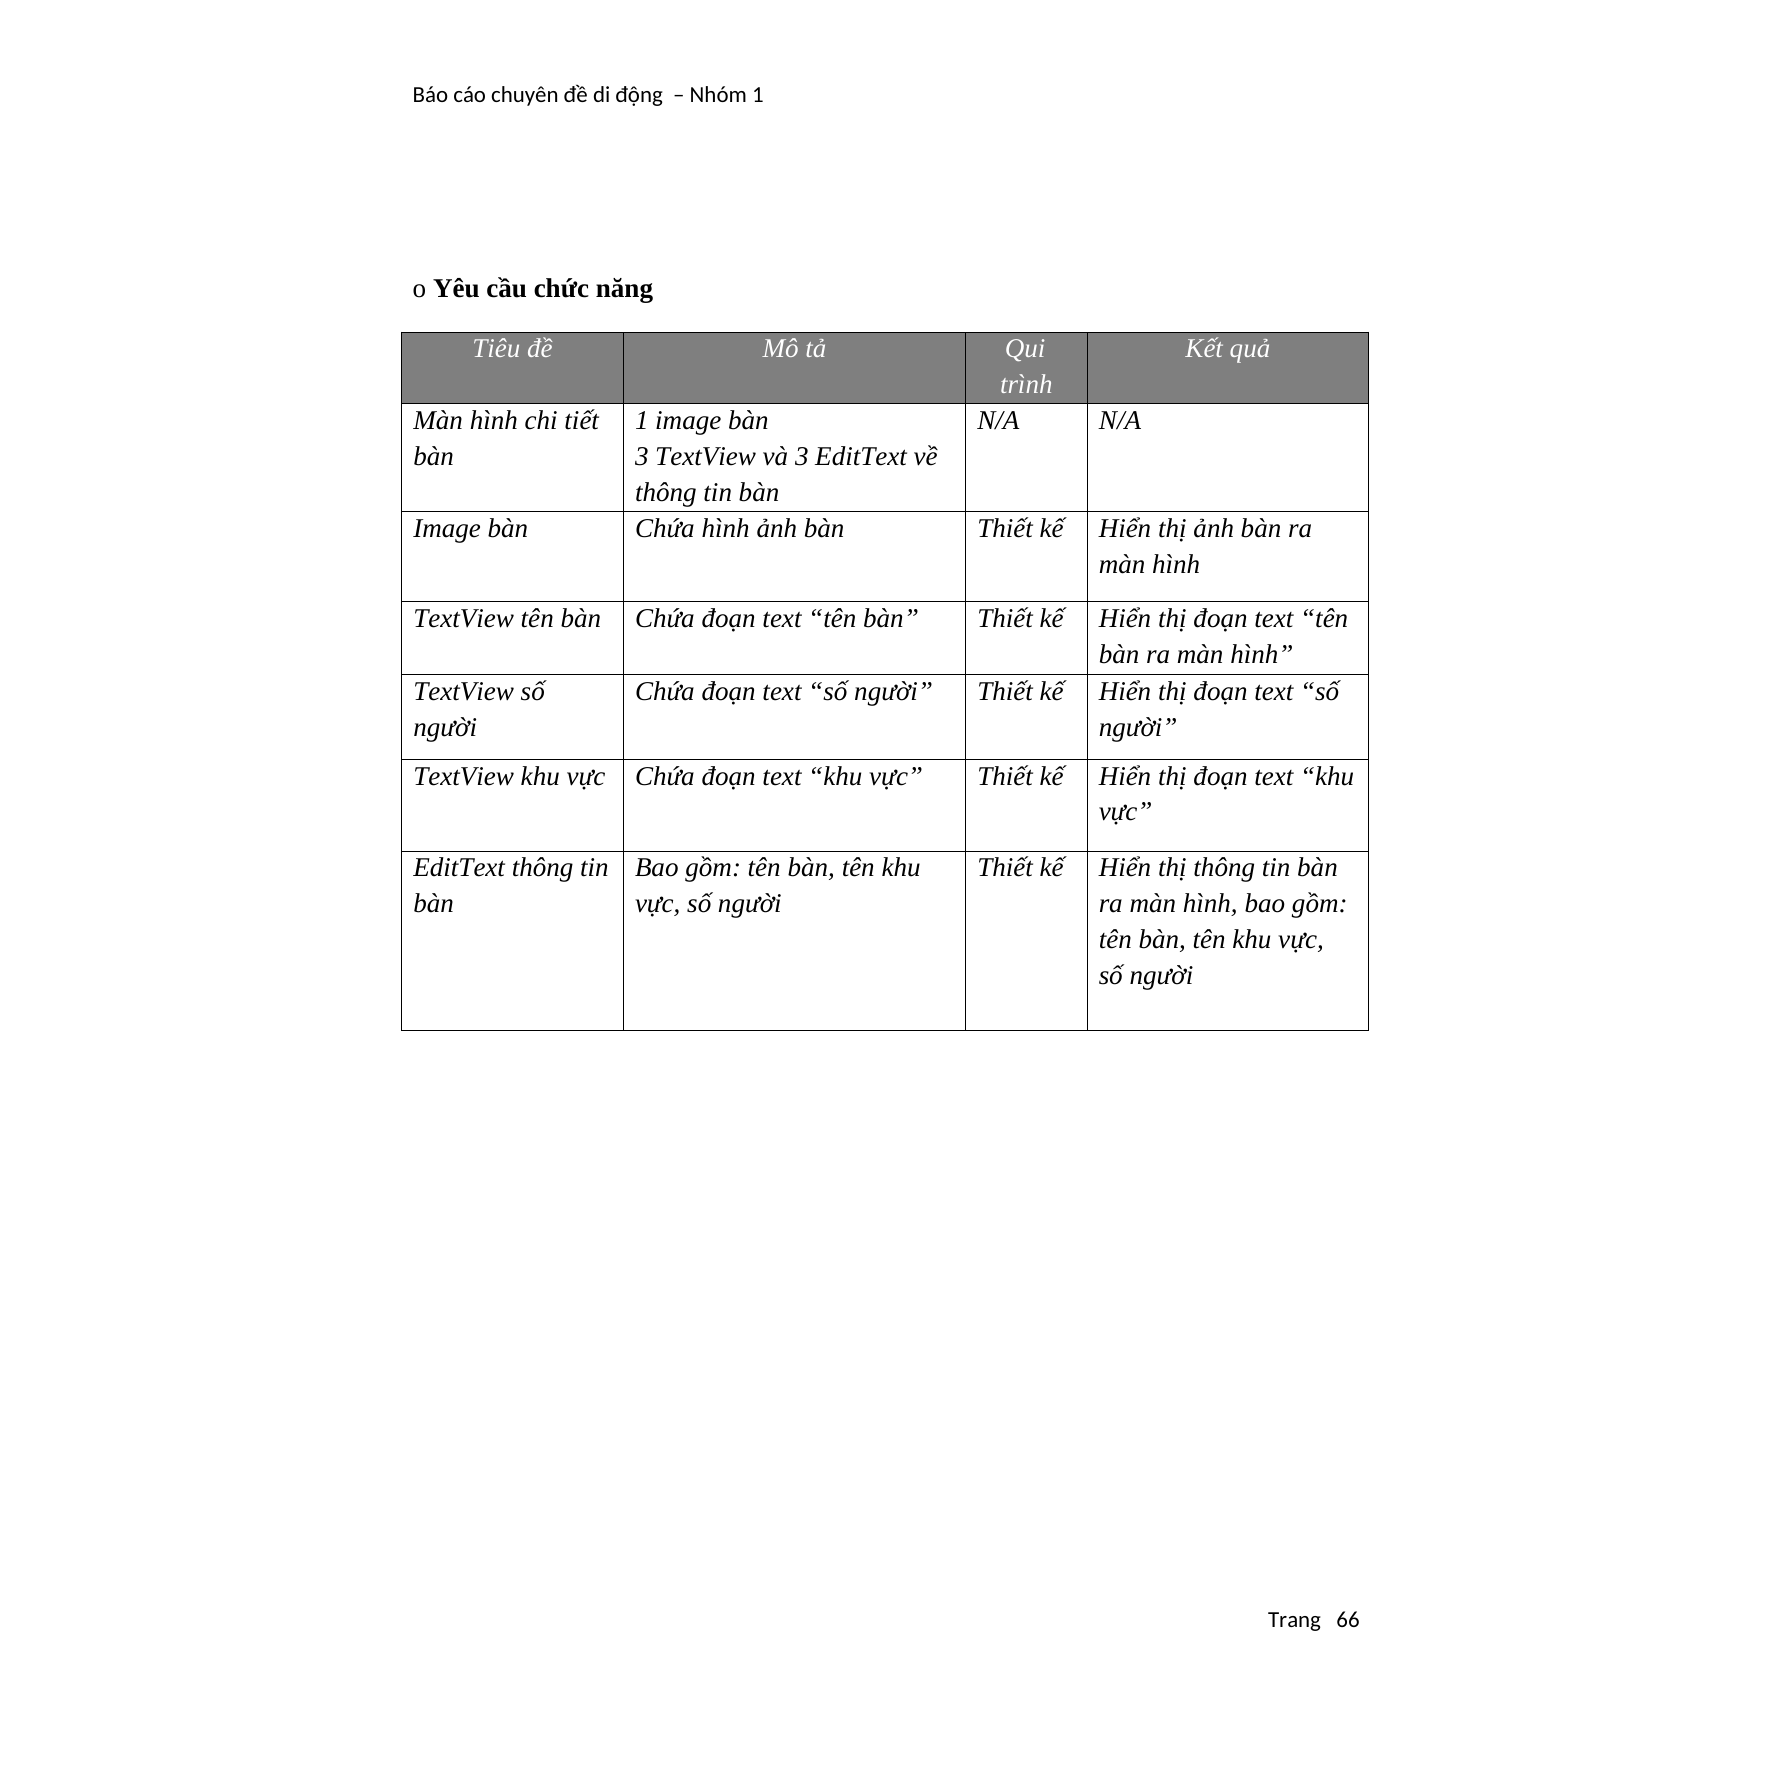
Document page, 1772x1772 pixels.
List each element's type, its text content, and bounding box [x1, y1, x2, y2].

table_cell Image bàn [402, 512, 623, 601]
table_cell Hiển thị ảnh bàn ra màn hình [1088, 512, 1368, 601]
table_header Mô tả [624, 333, 965, 403]
table_header Kết quả [1088, 333, 1368, 403]
table_cell TextView số người [402, 675, 623, 759]
table_header Qui trình [966, 333, 1087, 403]
table_cell Chứa đoạn text “số người” [624, 675, 965, 759]
table_cell TextView tên bàn [402, 602, 623, 674]
table_cell N/A [1088, 404, 1368, 511]
table_cell Thiết kế [966, 602, 1087, 674]
table_cell Thiết kế [966, 852, 1087, 1030]
table_cell 1 image bàn 3 TextView và 3 EditText về thông tin bàn [624, 404, 965, 511]
table_cell Chứa đoạn text “khu vực” [624, 760, 965, 851]
table_header Tiêu đề [402, 333, 623, 403]
table_cell Màn hình chi tiết bàn [402, 404, 623, 511]
table_cell EditText thông tin bàn [402, 852, 623, 1030]
table_cell Thiết kế [966, 675, 1087, 759]
table_cell Thiết kế [966, 760, 1087, 851]
table_cell Hiển thị đoạn text “số người” [1088, 675, 1368, 759]
table_cell Chứa đoạn text “tên bàn” [624, 602, 965, 674]
table_cell Hiển thị đoạn text “khu vực” [1088, 760, 1368, 851]
table_cell Hiển thị thông tin bàn ra màn hình, bao gồm: tên bàn, tên khu vực, số người [1088, 852, 1368, 1030]
text o Yêu cầu chức năng [412, 272, 1361, 303]
table_cell N/A [966, 404, 1087, 511]
table_cell Hiển thị đoạn text “tên bàn ra màn hình” [1088, 602, 1368, 674]
table_cell Chứa hình ảnh bàn [624, 512, 965, 601]
table_cell Bao gồm: tên bàn, tên khu vực, số người [624, 852, 965, 1030]
table_cell TextView khu vực [402, 760, 623, 851]
table_cell Thiết kế [966, 512, 1087, 601]
